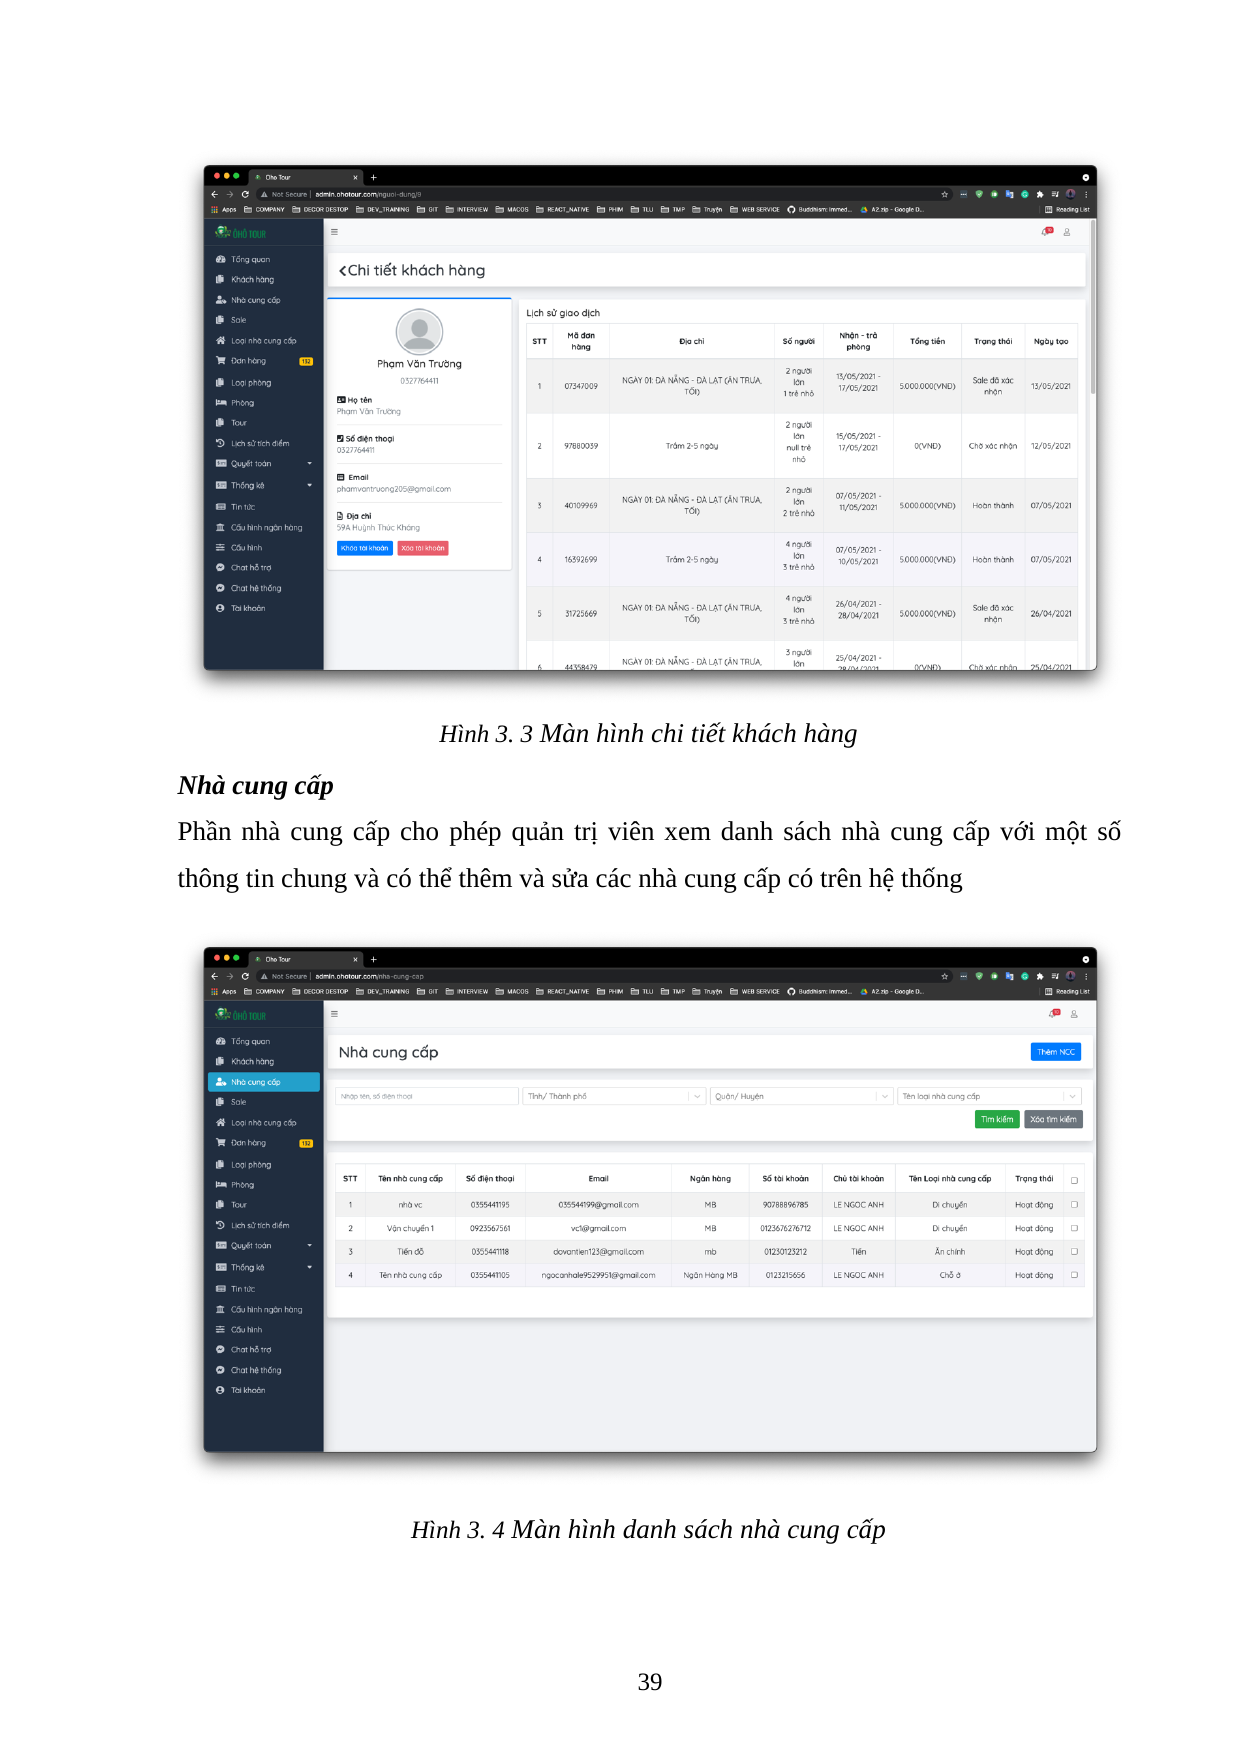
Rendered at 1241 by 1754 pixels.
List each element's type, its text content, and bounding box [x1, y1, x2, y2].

picture [177, 929, 1123, 1487]
text Phần nhà cung cấp cho phép quản trị viên xem danh sách nhà cung cấp với một số thông tin chung và có thể thêm và sửa các nhà cung cấp có trên hệ thống [177, 816, 1122, 893]
text Nhà cung cấp [177, 769, 1122, 800]
text Hình 3. 3 Màn hình chi tiết khách hàng [177, 717, 1122, 748]
text Hình 3. 4 Màn hình danh sách nhà cung cấp [177, 1513, 1122, 1544]
picture [177, 147, 1123, 705]
